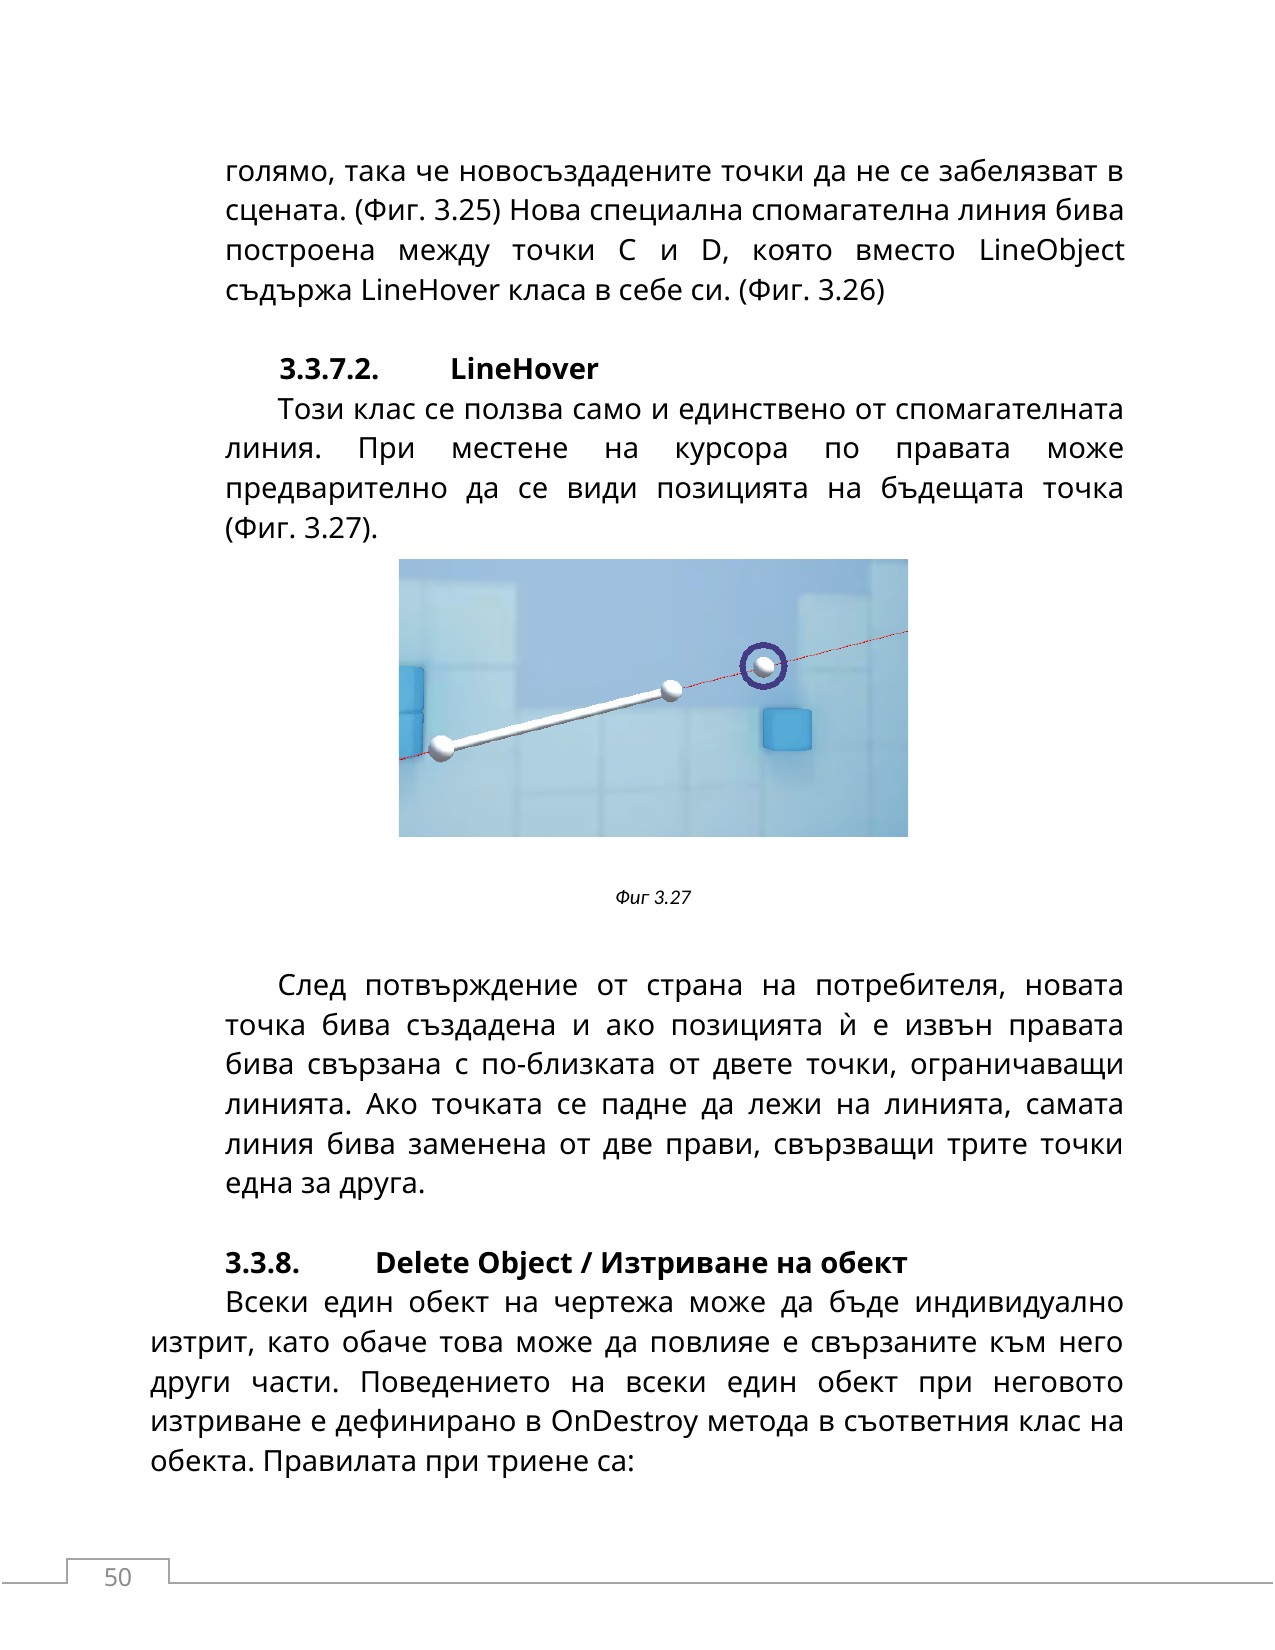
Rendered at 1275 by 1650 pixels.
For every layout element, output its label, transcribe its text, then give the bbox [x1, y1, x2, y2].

list Delete Object / Изтриване на обект [225, 1242, 1125, 1282]
text Всеки един обект на чертежа може да бъде индивидуално изтрит, като обаче това може да повлияе е свързаните към него други части. Поведението на всеки един обект при неговото изтриване е дефинирано в OnDestroy метода в съответния клас на обекта. Правилата при триене са: [150, 1282, 1125, 1480]
picture [398, 559, 909, 837]
text Този клас се ползва само и единствено от спомагателната линия. При местене на курсора по правата може предварително да се види позицията на бъдещата точка (Фиг. 3.27). [225, 388, 1125, 547]
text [225, 150, 1125, 309]
text След потвърждение от страна на потребителя, новата точка бива създадена и ако позицията ѝ е извън правата бива свързана с по-близката от двете точки, ограничаващи линията. Ако точката се падне да лежи на линията, самата линия бива заменена от две прави, свързващи трите точки една за друга. [225, 964, 1125, 1202]
list LineHover [279, 348, 1125, 388]
